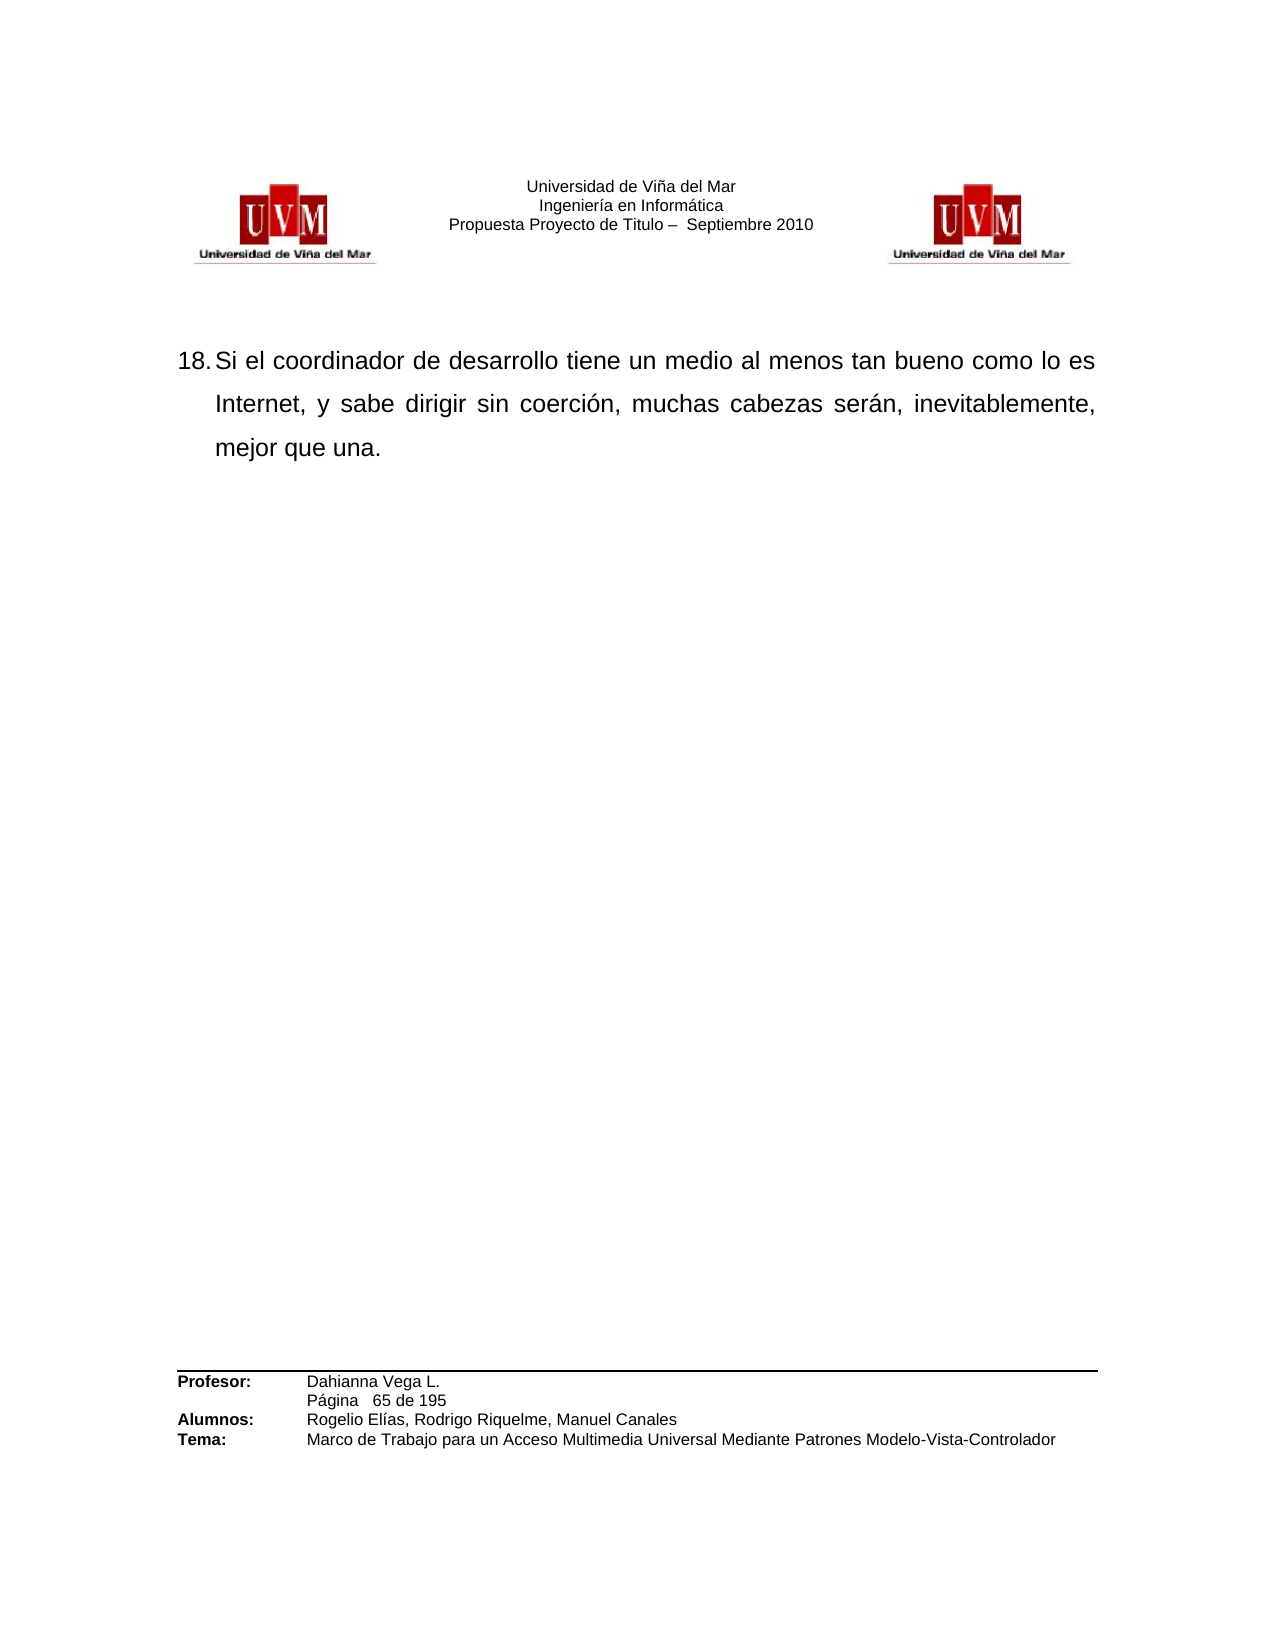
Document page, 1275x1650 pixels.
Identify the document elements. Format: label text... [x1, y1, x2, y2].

list Si el coordinador de desarrollo tiene un medio al menos tan bueno como lo es Internet, y sabe dirigir sin coerción, muchas cabezas serán, inevitablemente, mejor que una. [177, 346, 1098, 461]
picture [871, 176, 1084, 267]
picture [177, 176, 390, 267]
